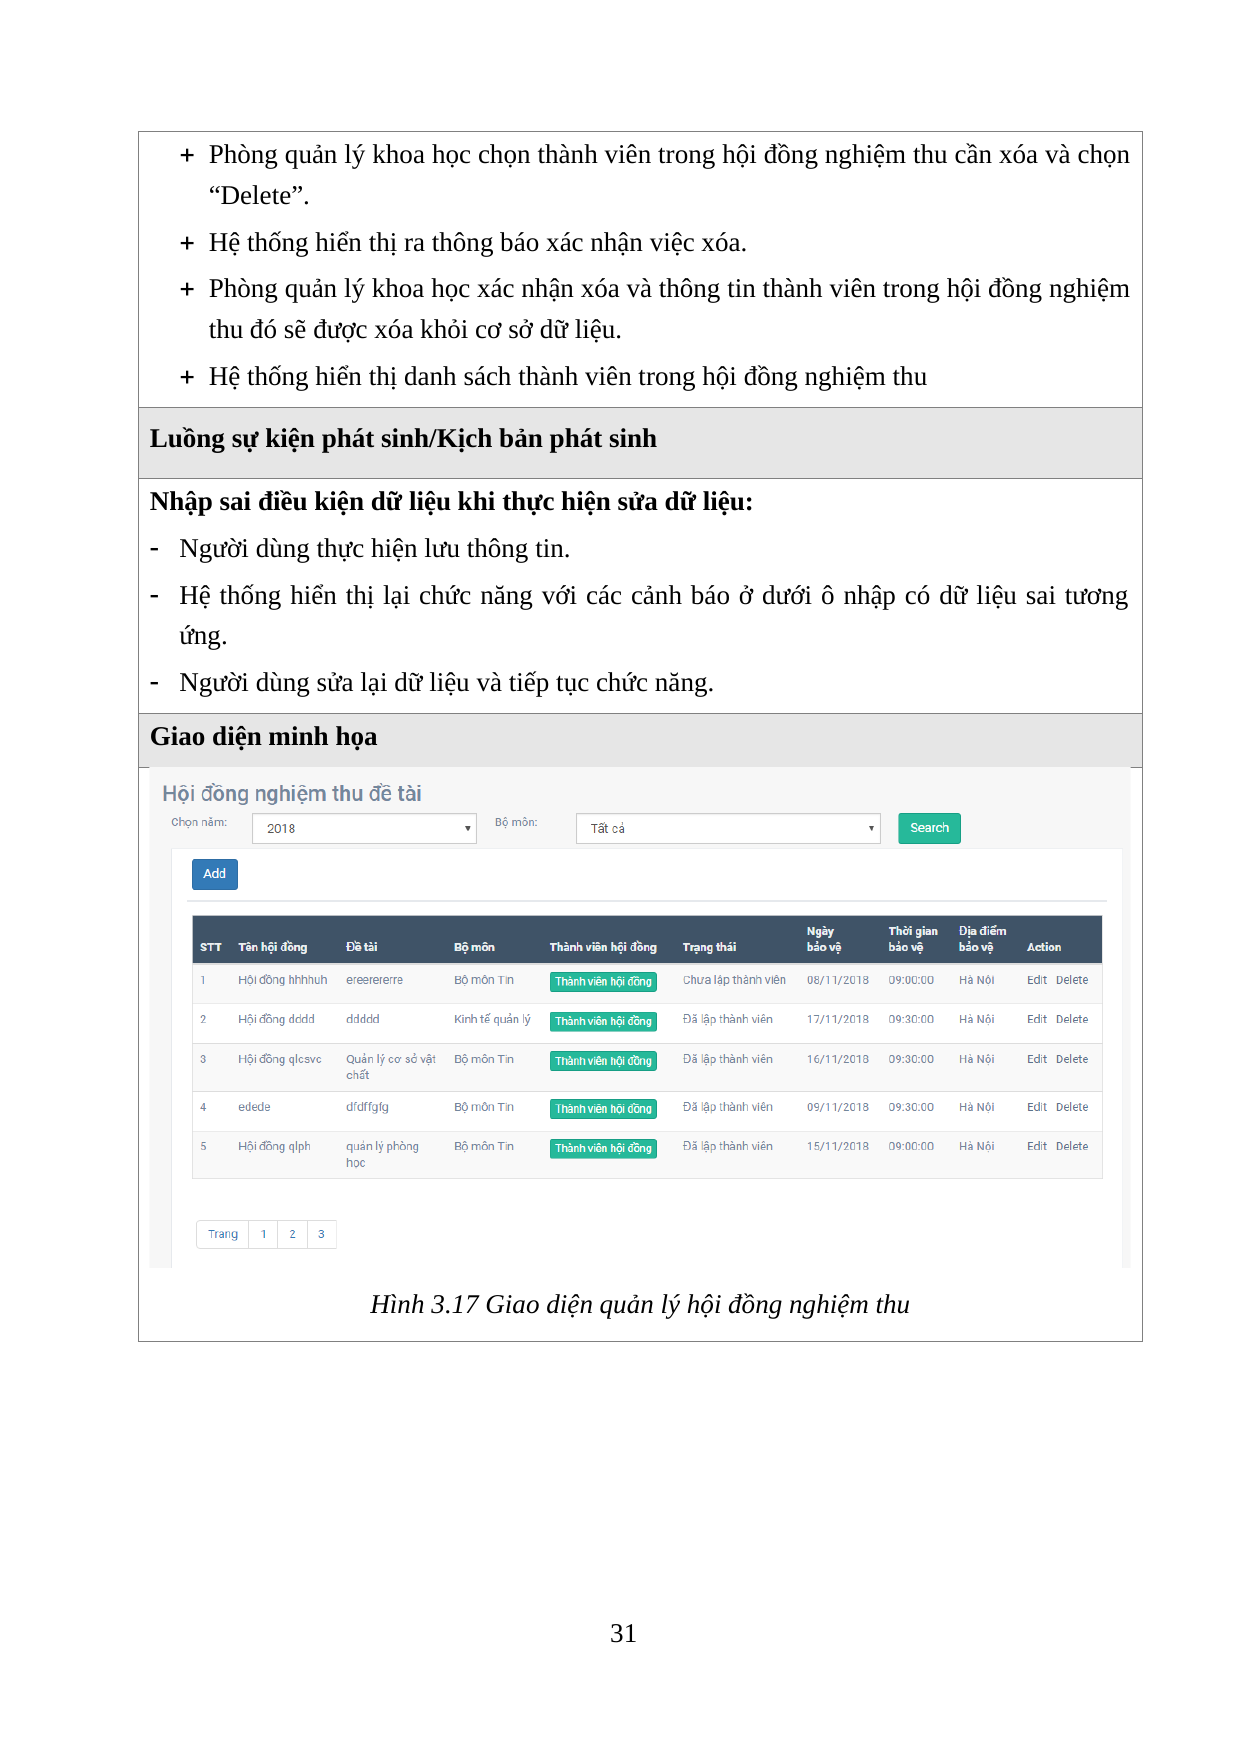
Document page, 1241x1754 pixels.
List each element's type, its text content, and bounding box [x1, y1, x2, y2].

table_cell Giao diện minh họa [139, 714, 1142, 767]
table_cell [139, 768, 1142, 1341]
picture [149, 767, 1131, 1268]
table_cell Nhập sai điều kiện dữ liệu khi thực hiện sửa dữ liệu: Người dùng thực hiện lưu thông tin. Hệ thống hiển thị lại chức năng với các cảnh báo ở dưới ô nhập có dữ liệu sai tương ứng. Người dùng sửa lại dữ liệu và tiếp tục chức năng. [139, 479, 1142, 713]
table_cell Luồng sự kiện phát sinh/Kịch bản phát sinh [139, 408, 1142, 478]
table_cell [139, 132, 1142, 407]
